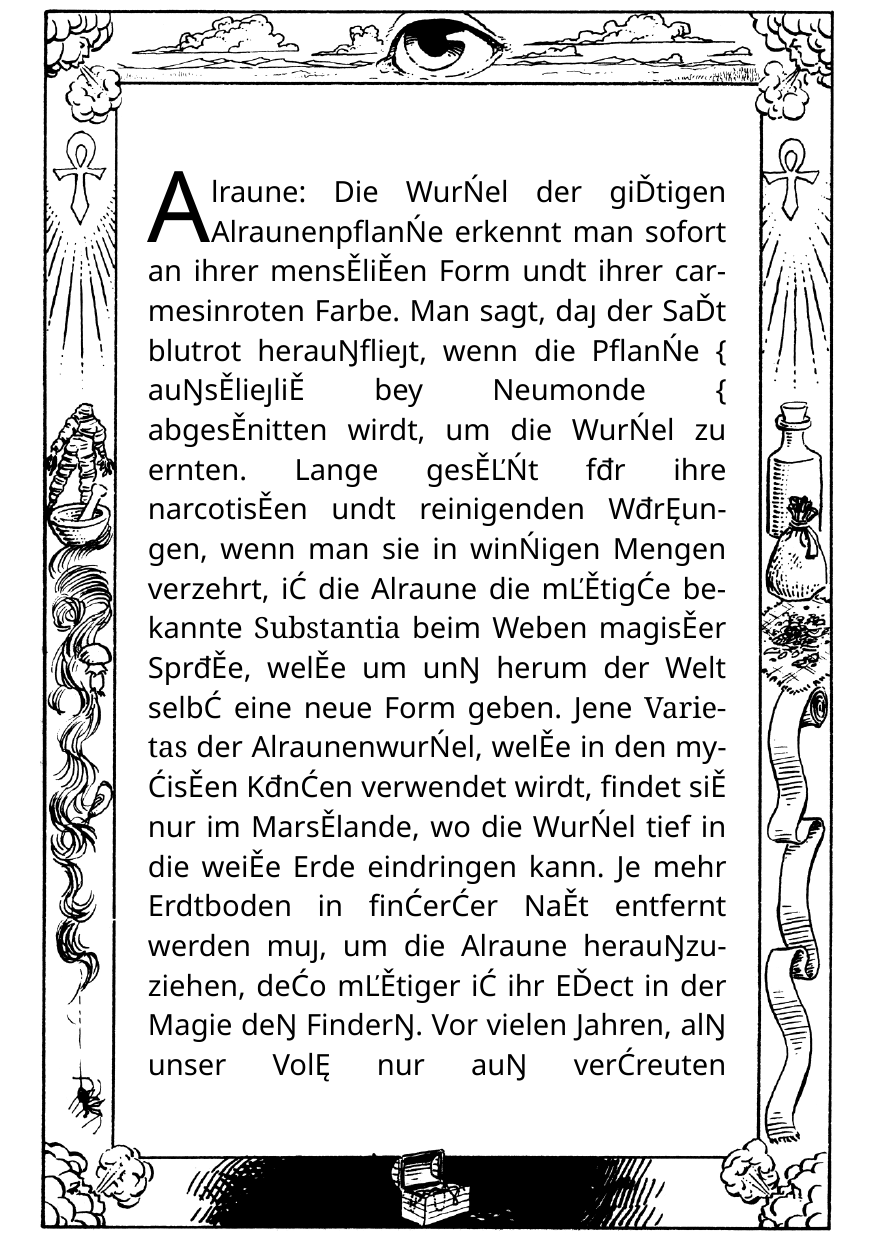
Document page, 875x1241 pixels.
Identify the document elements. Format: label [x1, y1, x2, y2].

picture [40, 9, 834, 1231]
text [148, 171, 726, 1084]
